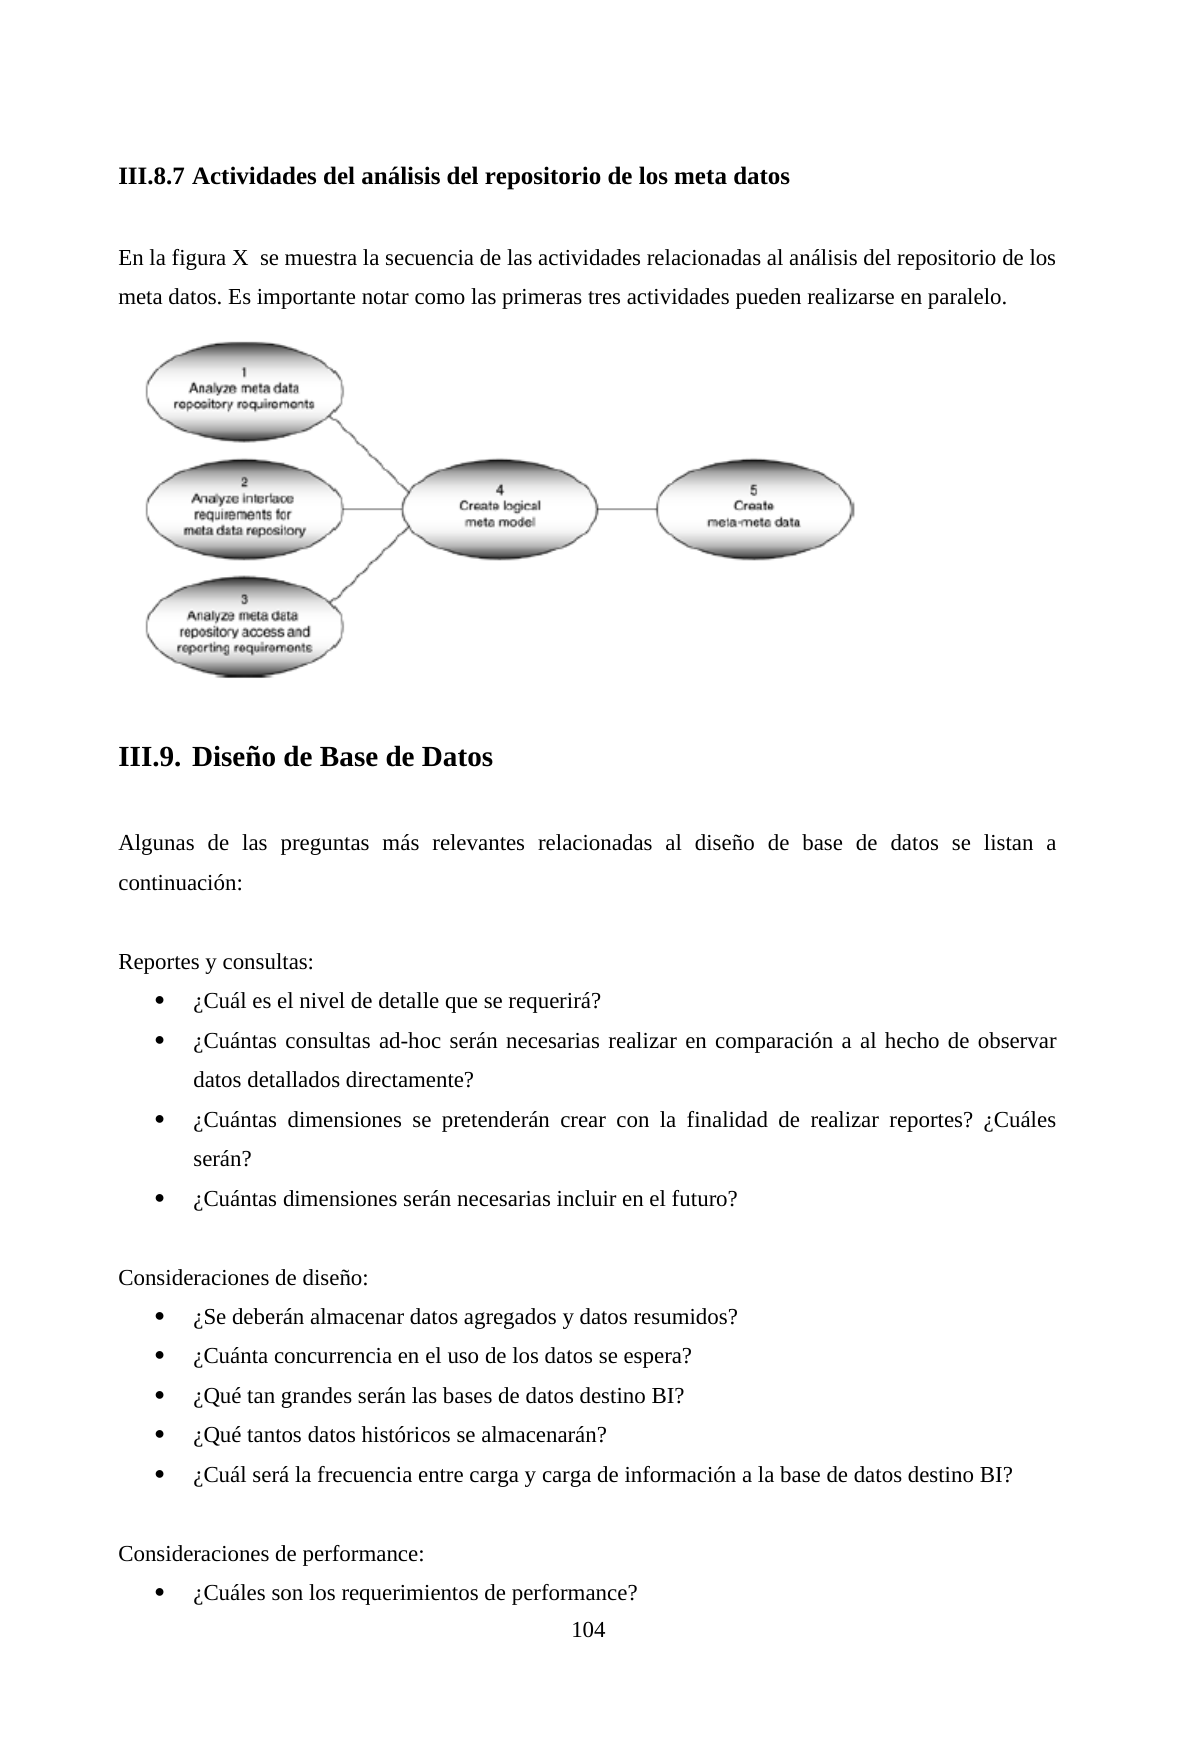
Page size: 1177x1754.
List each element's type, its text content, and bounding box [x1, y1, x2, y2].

text Consideraciones de diseño: [118, 1263, 1058, 1290]
list ¿Cuál será la frecuencia entre carga y carga de información a la base de datos destino BI? [156, 1461, 1058, 1487]
list ¿Cuáles son los requerimientos de performance? [156, 1579, 1058, 1606]
text En la figura X se muestra la secuencia de las actividades relacionadas al análisis del repositorio de los meta datos. Es importante notar como las primeras tres actividades pueden realizarse en paralelo. [118, 244, 1058, 310]
text Reportes y consultas: [118, 948, 1058, 974]
list ¿Cuál es el nivel de detalle que se requerirá? [156, 987, 1058, 1013]
subtitle Diseño de Base de Datos [118, 739, 1058, 773]
subtitle Actividades del análisis del repositorio de los meta datos [118, 161, 1058, 190]
list ¿Se deberán almacenar datos agregados y datos resumidos? [156, 1303, 1058, 1329]
list ¿Qué tantos datos históricos se almacenarán? [156, 1421, 1058, 1448]
list ¿Cuántas consultas ad-hoc serán necesarias realizar en comparación a al hecho de observar datos detallados directamente? [156, 1027, 1058, 1092]
list ¿Qué tan grandes serán las bases de datos destino BI? [156, 1382, 1058, 1408]
list ¿Cuánta concurrencia en el uso de los datos se espera? [156, 1342, 1058, 1369]
list ¿Cuántas dimensiones se pretenderán crear con la finalidad de realizar reportes? ¿Cuáles serán? [156, 1106, 1058, 1171]
list ¿Cuántas dimensiones serán necesarias incluir en el futuro? [156, 1184, 1058, 1211]
text Algunas de las preguntas más relevantes relacionadas al diseño de base de datos se listan a continuación: [118, 829, 1058, 895]
text Consideraciones de performance: [118, 1540, 1058, 1566]
